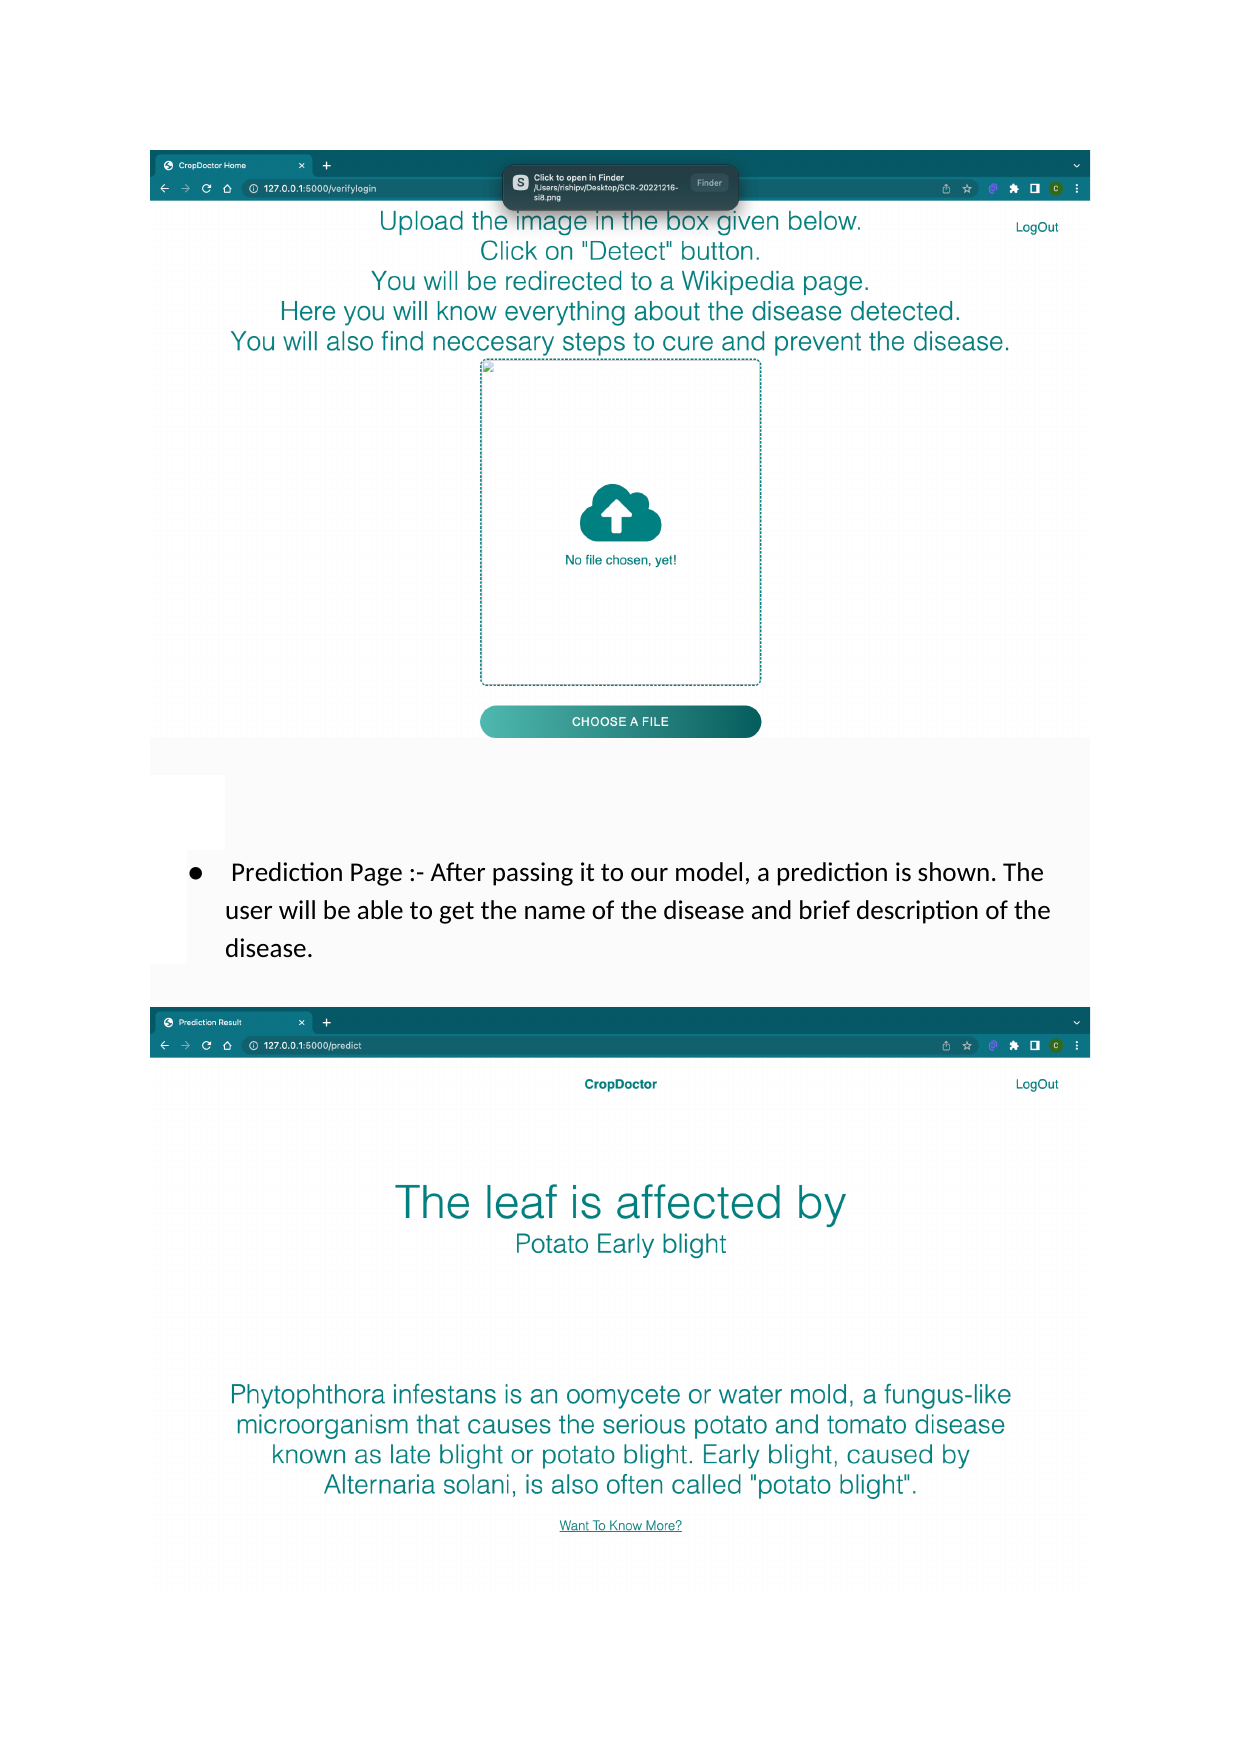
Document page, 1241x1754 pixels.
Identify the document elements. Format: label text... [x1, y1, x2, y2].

list Prediction Page :- After passing it to our model, a prediction is shown. The user will be able to get the name of the disease and brief description of the disease. [187, 855, 1090, 964]
picture [150, 150, 1091, 738]
picture [150, 1007, 1091, 1595]
